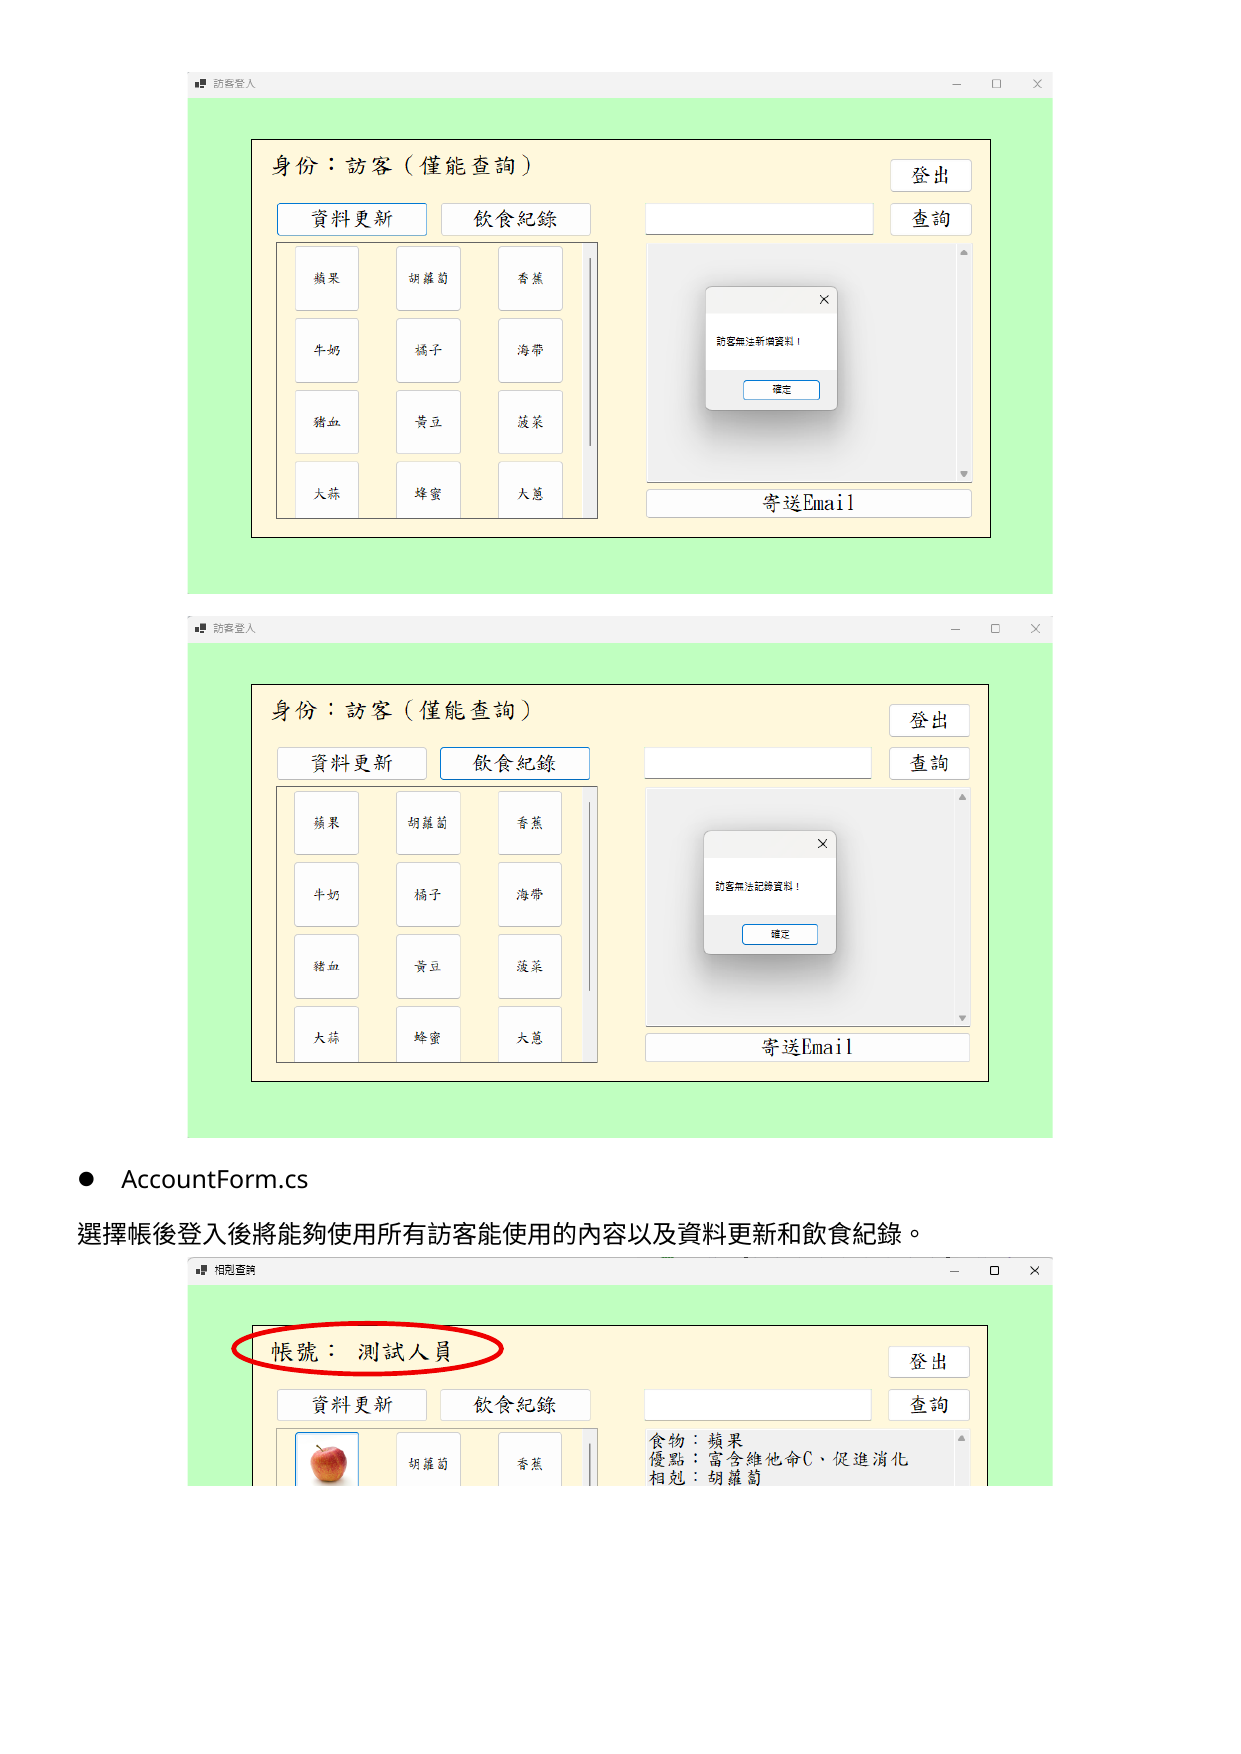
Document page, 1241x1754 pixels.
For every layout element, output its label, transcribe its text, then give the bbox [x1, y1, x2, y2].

picture [187, 1257, 1053, 1486]
picture [187, 616, 1053, 1138]
picture [187, 72, 1053, 594]
text 選擇帳後登入後將能夠使用所有訪客能使用的內容以及資料更新和飲食紀錄。 [77, 1214, 1163, 1252]
